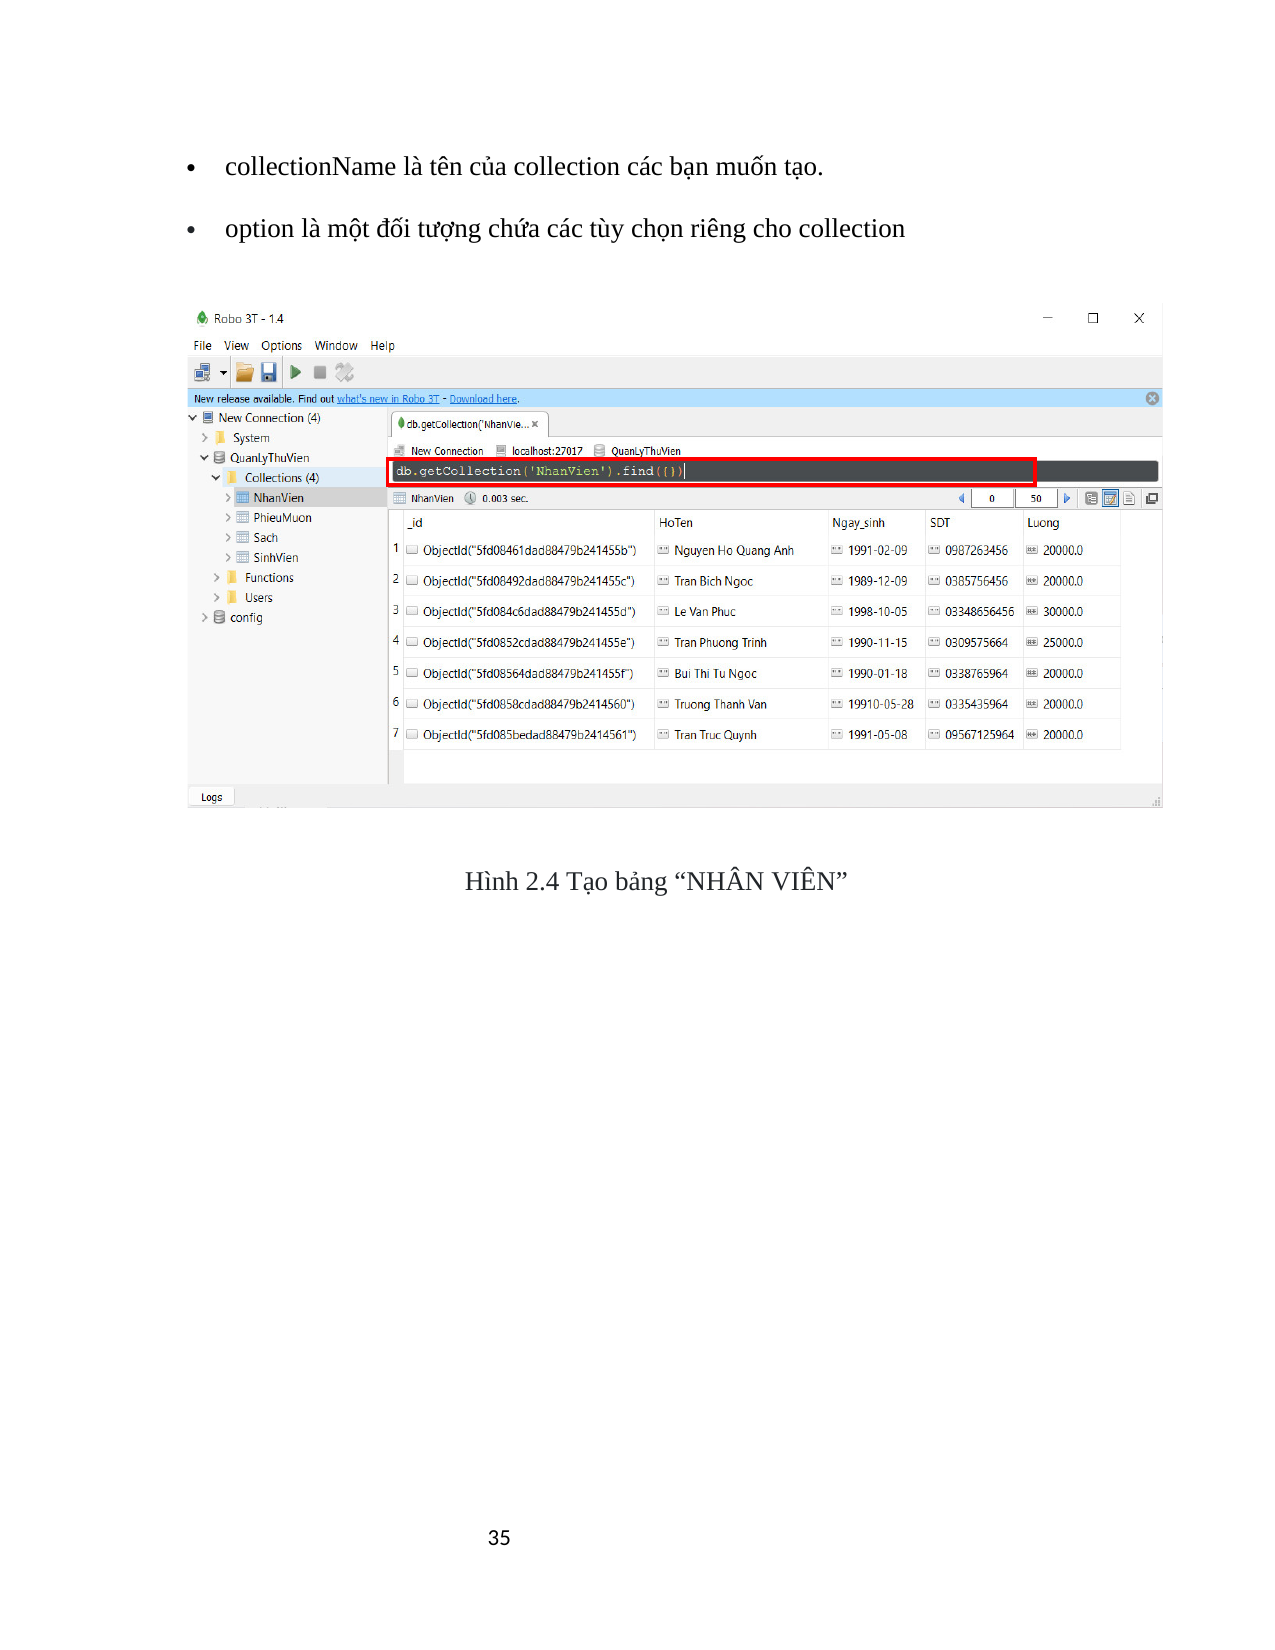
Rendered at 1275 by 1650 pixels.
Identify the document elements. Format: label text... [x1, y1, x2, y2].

picture [187, 303, 1163, 808]
list collectionName là tên của collection các bạn muốn tạo. [187, 150, 1125, 181]
text Hình 2.4 Tạo bảng “NHÂN VIÊN” [187, 865, 1125, 896]
list option là một đối tượng chứa các tùy chọn riêng cho collection [187, 212, 1125, 243]
